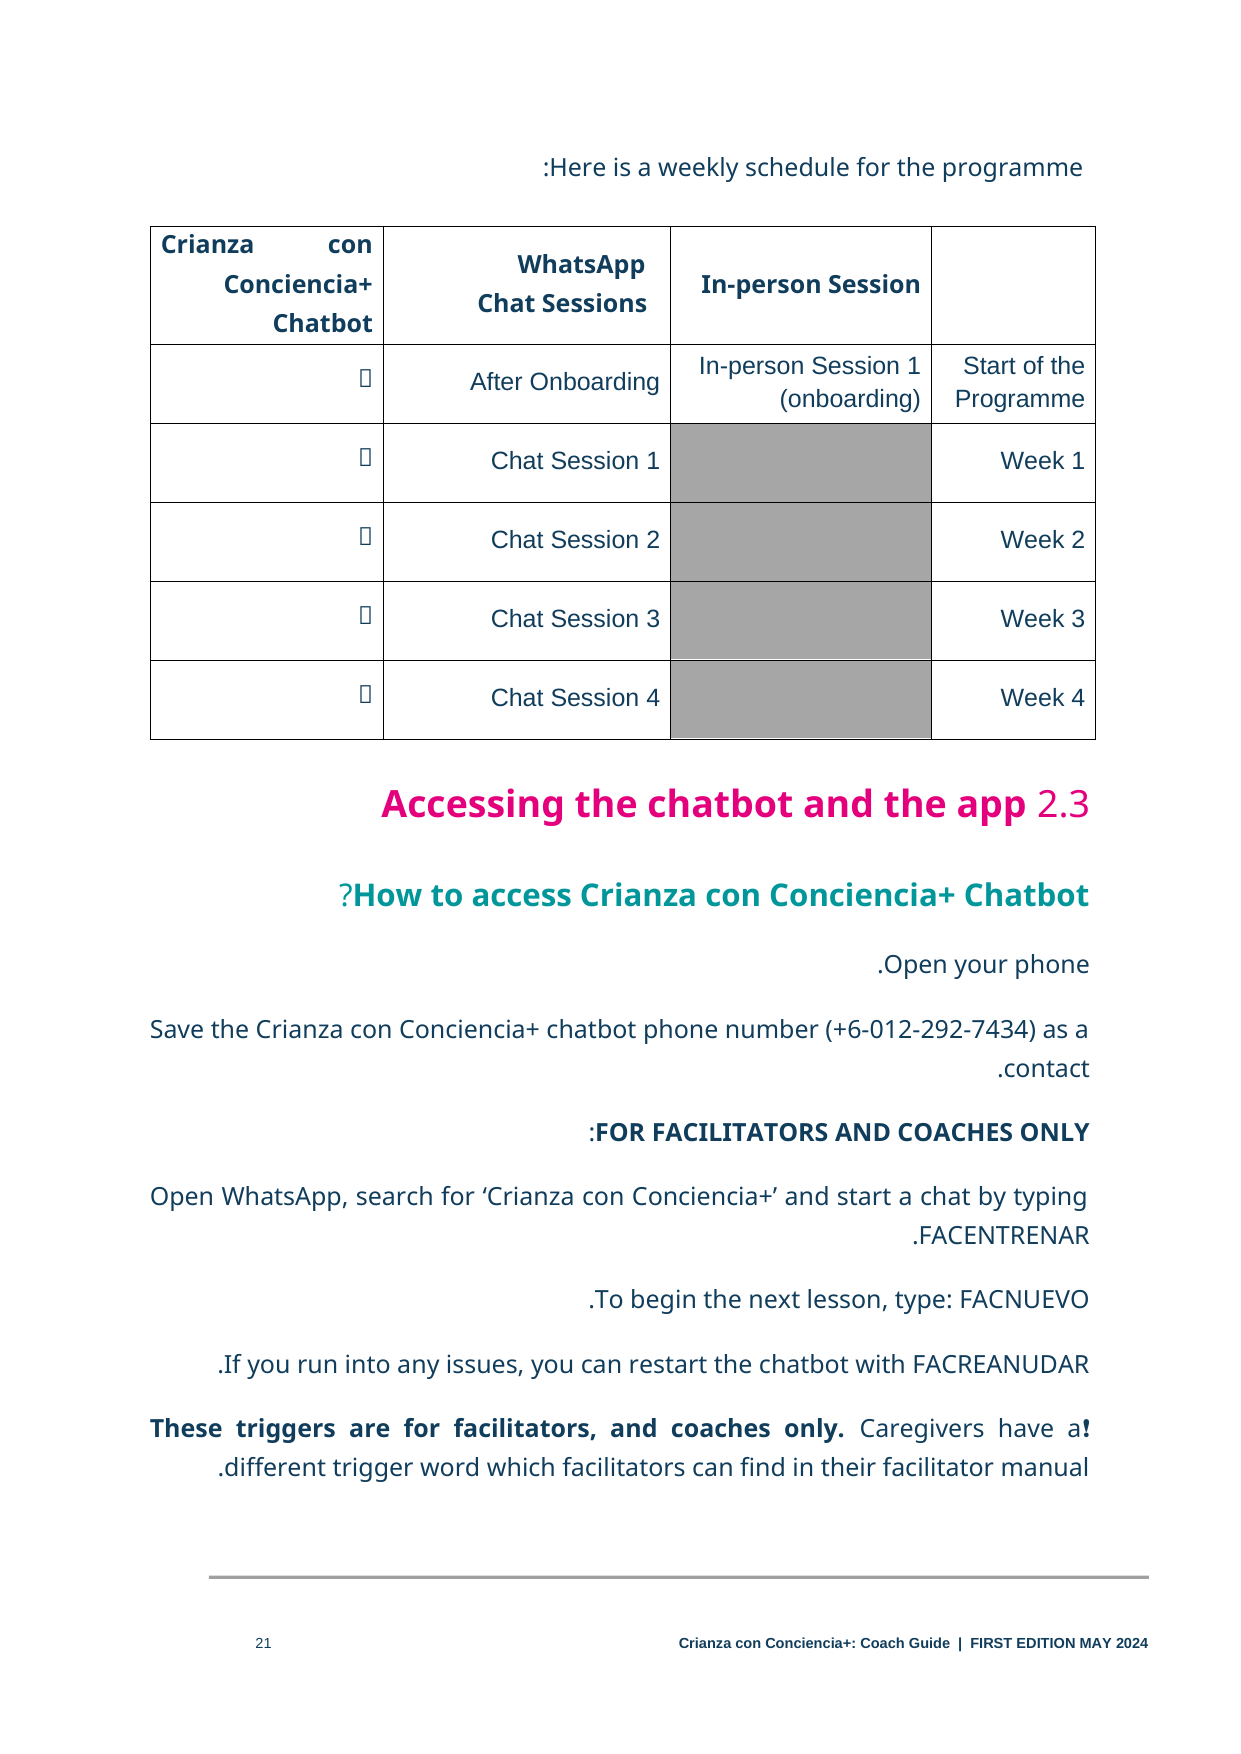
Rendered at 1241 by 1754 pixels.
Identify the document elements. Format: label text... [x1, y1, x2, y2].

table_cell [671, 424, 931, 502]
table_cell In-person Session 1 (onboarding) [671, 345, 931, 423]
text To begin the next lesson, type: FACNUEVO. [150, 1282, 1090, 1316]
text Save the Crianza con Conciencia+ chatbot phone number (+6-012-292-7434) as a contact. [150, 1011, 1090, 1084]
text Here is a weekly schedule for the programme: [150, 150, 1090, 184]
table_cell ✅ [151, 582, 383, 659]
text Open WhatsApp, search for ‘Crianza con Conciencia+’ and start a chat by typing FACENTRENAR. [150, 1179, 1090, 1252]
text Open your phone. [150, 947, 1090, 981]
table_header Crianza con Conciencia+ Chatbot [151, 227, 383, 344]
table_cell Chat Session 1 [384, 424, 670, 502]
table_cell Chat Session 2 [384, 503, 670, 581]
text FOR FACILITATORS AND COACHES ONLY: [150, 1115, 1090, 1149]
text If you run into any issues, you can restart the chatbot with FACREANUDAR. [150, 1346, 1090, 1380]
table_header In-person Session [671, 227, 931, 344]
table_cell Week 4 [932, 661, 1095, 738]
table_header WhatsApp Chat Sessions [384, 227, 670, 344]
table_cell Week 3 [932, 582, 1095, 659]
subtitle How to access Crianza con Conciencia+ Chatbot? [150, 873, 1090, 916]
table_header [932, 227, 1095, 344]
table_cell ✅ [151, 661, 383, 738]
table_cell [671, 582, 931, 659]
table_cell After Onboarding [384, 345, 670, 423]
table_cell [671, 503, 931, 581]
table_cell Week 1 [932, 424, 1095, 502]
table_cell [671, 661, 931, 738]
table_cell ✅ [151, 345, 383, 423]
table_cell Chat Session 4 [384, 661, 670, 738]
table_cell ✅ [151, 503, 383, 581]
table_cell ✅ [151, 424, 383, 502]
subtitle 2.3 Accessing the chatbot and the app [150, 777, 1090, 828]
text ❗These triggers are for facilitators, and coaches only. Caregivers have a different trigger word which facilitators can find in their facilitator manual. [150, 1411, 1090, 1484]
table_cell Week 2 [932, 503, 1095, 581]
table_cell Start of the Programme [932, 345, 1095, 423]
table_cell Chat Session 3 [384, 582, 670, 659]
